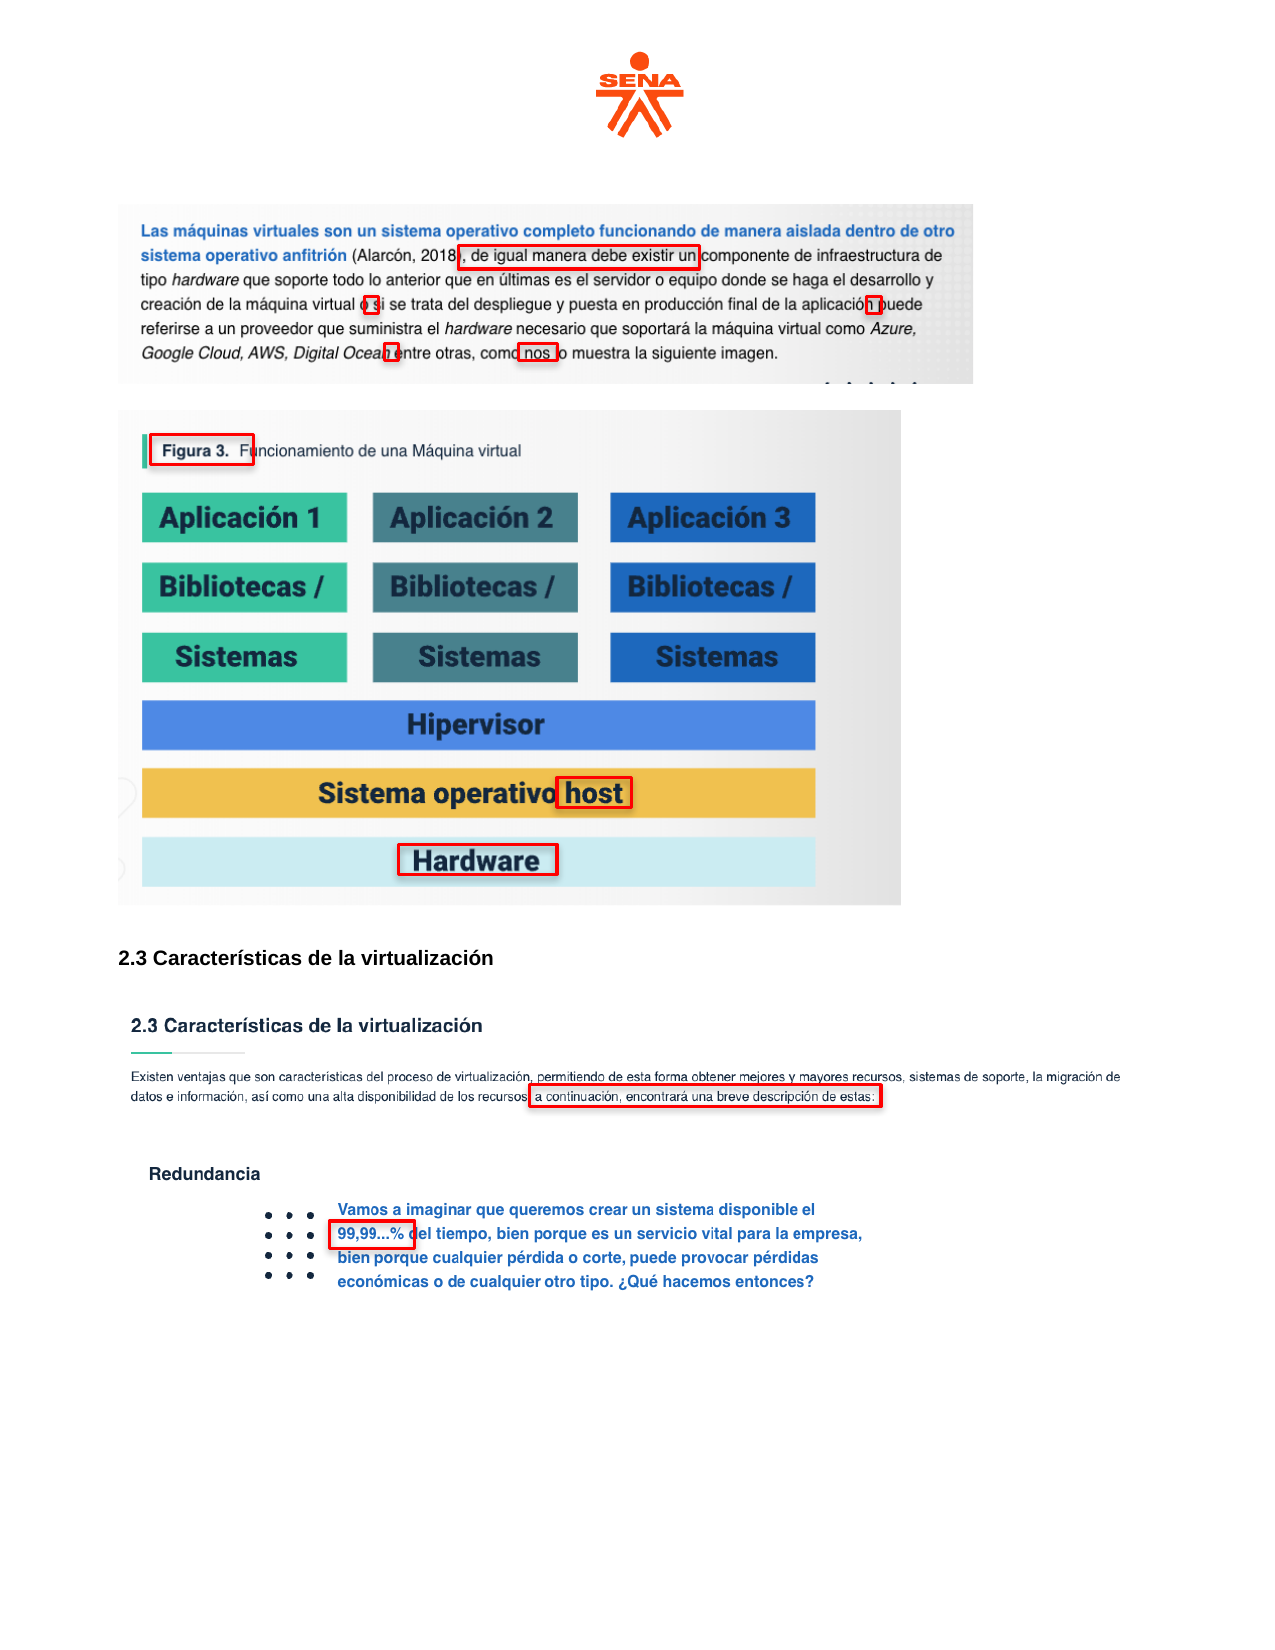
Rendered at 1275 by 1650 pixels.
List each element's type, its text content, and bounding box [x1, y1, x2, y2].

picture [118, 410, 901, 918]
text 2.3 Características de la virtualización [118, 945, 1157, 969]
picture [118, 204, 974, 384]
picture [118, 1000, 1157, 1117]
picture [118, 1143, 882, 1295]
picture [585, 48, 690, 142]
